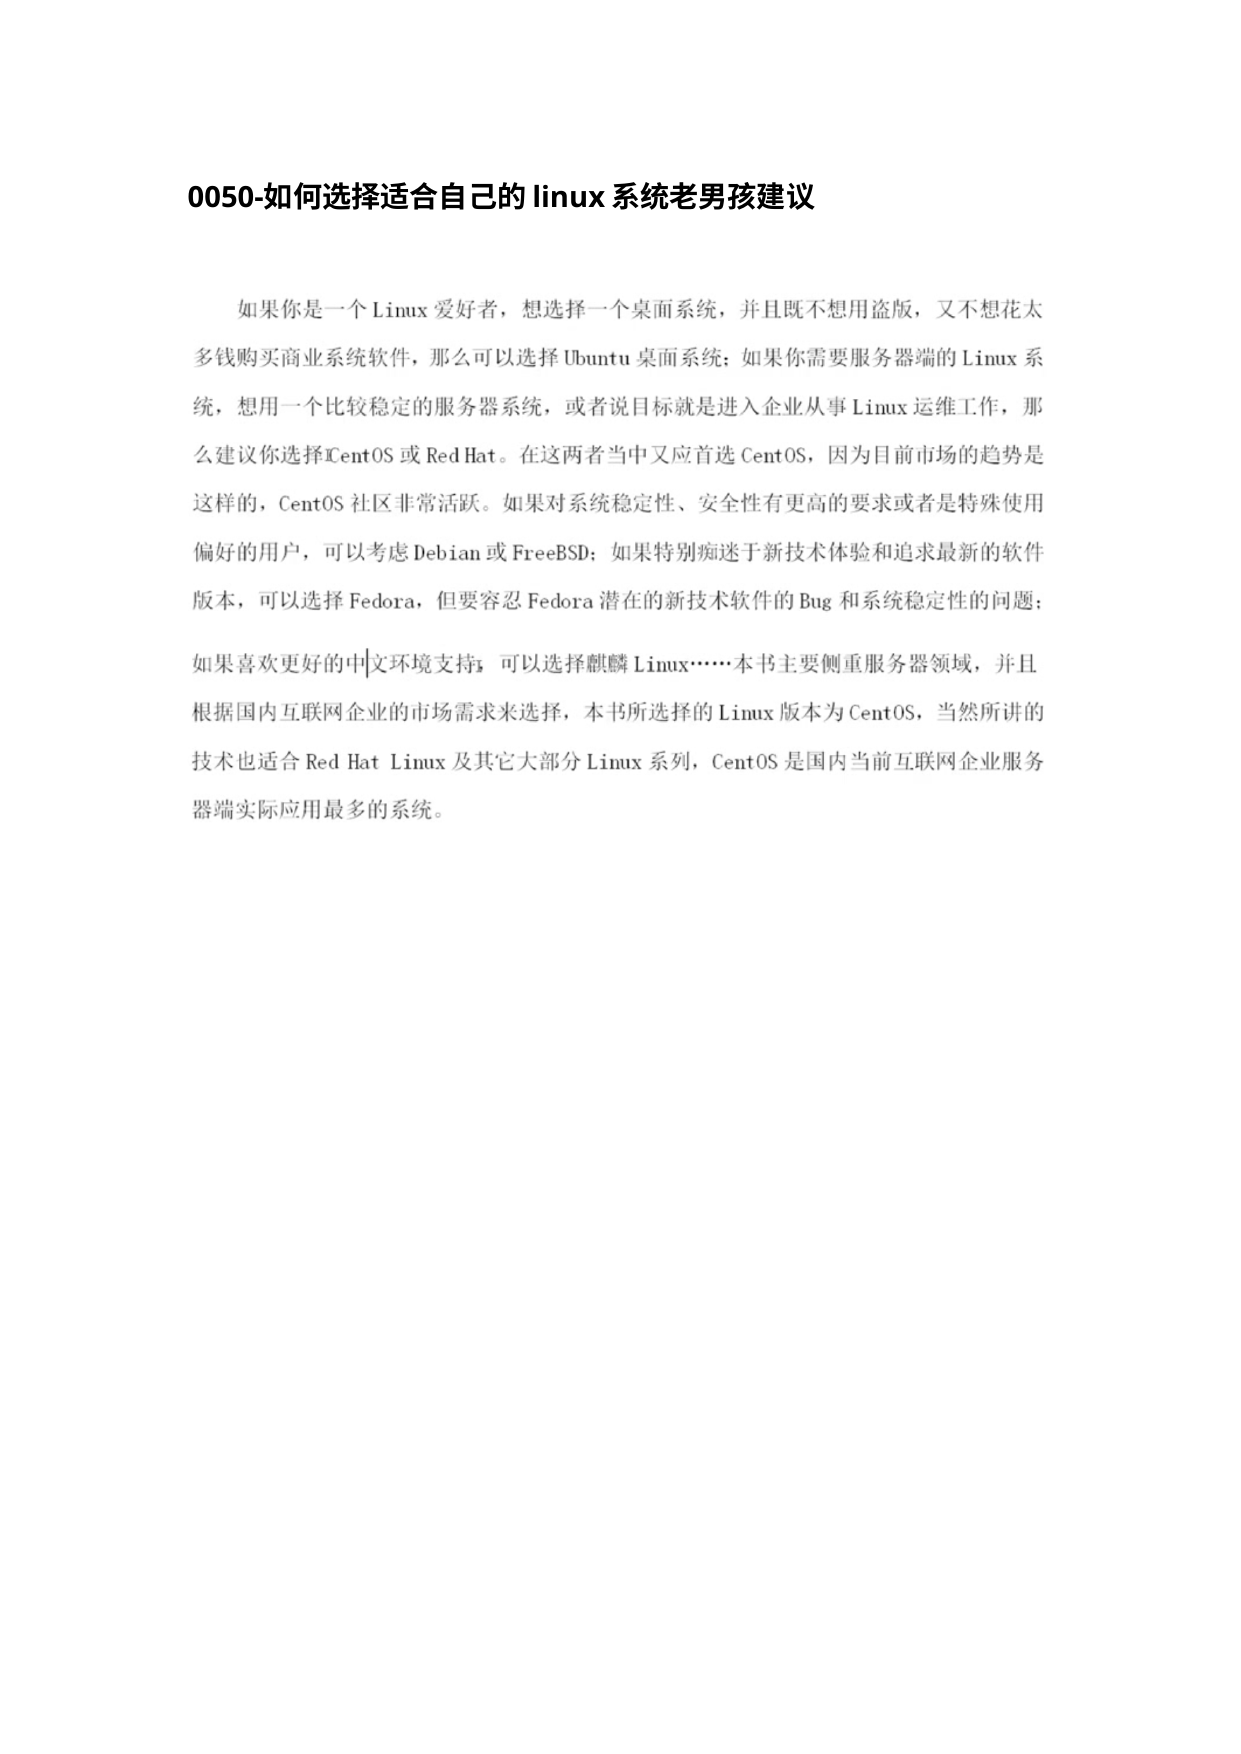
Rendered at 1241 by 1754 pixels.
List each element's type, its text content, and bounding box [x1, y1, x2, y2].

picture [187, 642, 1053, 830]
subtitle 0050-如何选择适合自己的linux系统老男孩建议 [187, 162, 1053, 227]
picture [187, 285, 1053, 620]
